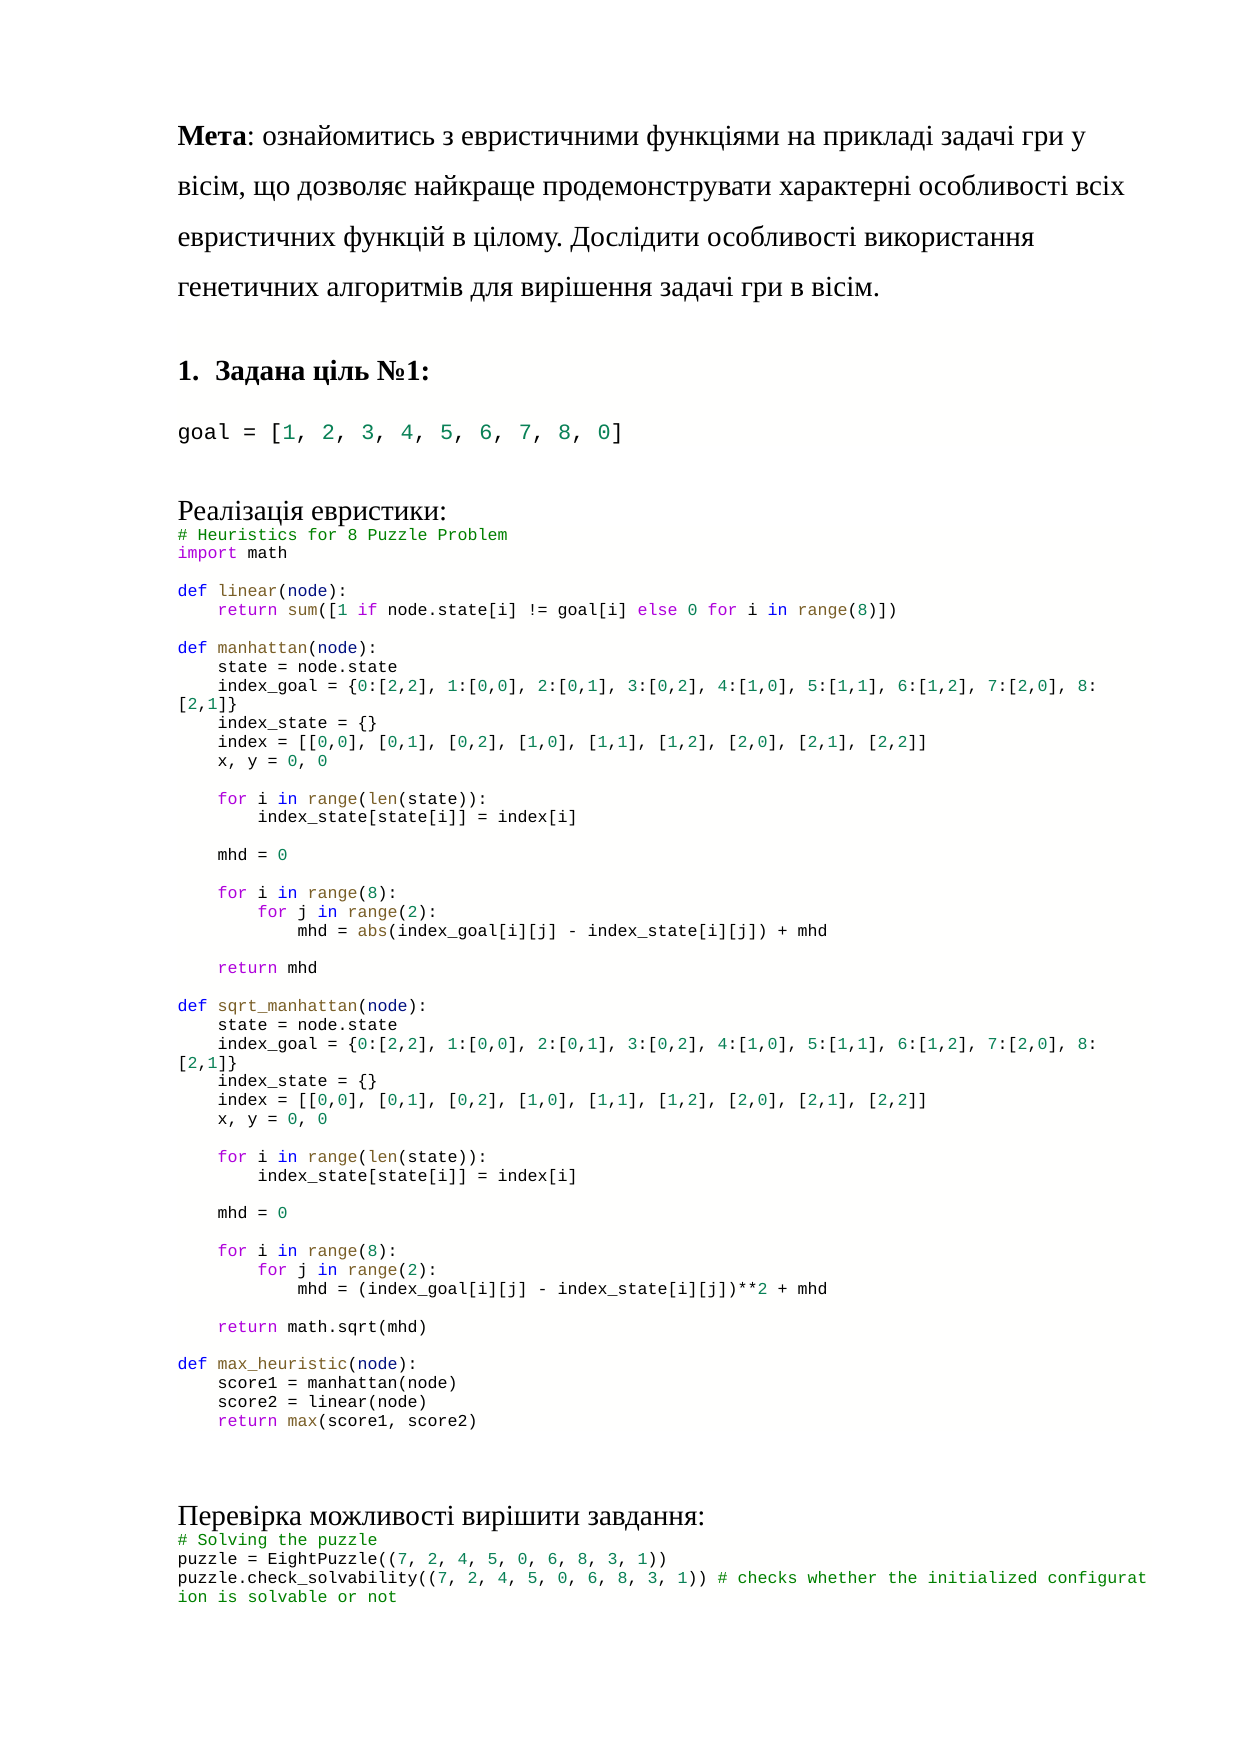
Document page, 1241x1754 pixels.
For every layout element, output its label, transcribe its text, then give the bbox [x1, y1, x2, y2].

text def max_heuristic(node): [177, 1356, 1152, 1375]
text import math [177, 545, 1152, 564]
text index = [[0,0], [0,1], [0,2], [1,0], [1,1], [1,2], [2,0], [2,1], [2,2]] [177, 1092, 1152, 1111]
text for i in range(8): [177, 884, 1152, 903]
text mhd = 0 [177, 1205, 1152, 1224]
text x, y = 0, 0 [177, 1111, 1152, 1129]
text def linear(node): [177, 583, 1152, 602]
text index_state[state[i]] = index[i] [177, 1167, 1152, 1186]
text mhd = abs(index_goal[i][j] - index_state[i][j]) + mhd [177, 922, 1152, 941]
text Мета: ознайомитись з евристичними функціями на прикладі задачі гри у вісім, що дозволяє найкраще продемонструвати характерні особливості всіх евристичних функцій в цілому. Дослідити особливості використання генетичних алгоритмів для вирішення задачі гри в вісім. [177, 118, 1152, 303]
text for j in range(2): [177, 903, 1152, 922]
text return math.sqrt(mhd) [177, 1318, 1152, 1337]
text index_state = {} [177, 715, 1152, 734]
list Задана ціль №1: [177, 353, 1152, 386]
text Реалізація евристики: [177, 493, 1152, 526]
text index_state[state[i]] = index[i] [177, 809, 1152, 828]
text for i in range(len(state)): [177, 790, 1152, 809]
text score2 = linear(node) [177, 1393, 1152, 1412]
text Перевірка можливості вирішити завдання: [177, 1498, 1152, 1532]
text mhd = 0 [177, 847, 1152, 866]
text # Solving the puzzle [177, 1532, 1152, 1551]
text # Heuristics for 8 Puzzle Problem [177, 526, 1152, 545]
text def manhattan(node): [177, 639, 1152, 658]
text index_goal = {0:[2,2], 1:[0,0], 2:[0,1], 3:[0,2], 4:[1,0], 5:[1,1], 6:[1,2], 7:[2,0], 8:[2,1]} [177, 677, 1152, 715]
text for i in range(len(state)): [177, 1148, 1152, 1167]
text score1 = manhattan(node) [177, 1375, 1152, 1393]
text state = node.state [177, 1016, 1152, 1035]
text index_state = {} [177, 1073, 1152, 1092]
text for j in range(2): [177, 1262, 1152, 1280]
text return max(score1, score2) [177, 1412, 1152, 1431]
text goal = [1, 2, 3, 4, 5, 6, 7, 8, 0] [177, 416, 1152, 446]
text for i in range(8): [177, 1243, 1152, 1262]
text def sqrt_manhattan(node): [177, 998, 1152, 1016]
text puzzle.check_solvability((7, 2, 4, 5, 0, 6, 8, 3, 1)) # checks whether the initialized configuration is solvable or not [177, 1569, 1152, 1607]
text return mhd [177, 960, 1152, 979]
text index_goal = {0:[2,2], 1:[0,0], 2:[0,1], 3:[0,2], 4:[1,0], 5:[1,1], 6:[1,2], 7:[2,0], 8:[2,1]} [177, 1035, 1152, 1073]
text puzzle = EightPuzzle((7, 2, 4, 5, 0, 6, 8, 3, 1)) [177, 1551, 1152, 1569]
text mhd = (index_goal[i][j] - index_state[i][j])**2 + mhd [177, 1280, 1152, 1299]
text index = [[0,0], [0,1], [0,2], [1,0], [1,1], [1,2], [2,0], [2,1], [2,2]] [177, 734, 1152, 752]
text return sum([1 if node.state[i] != goal[i] else 0 for i in range(8)]) [177, 602, 1152, 621]
text x, y = 0, 0 [177, 752, 1152, 771]
text state = node.state [177, 658, 1152, 677]
